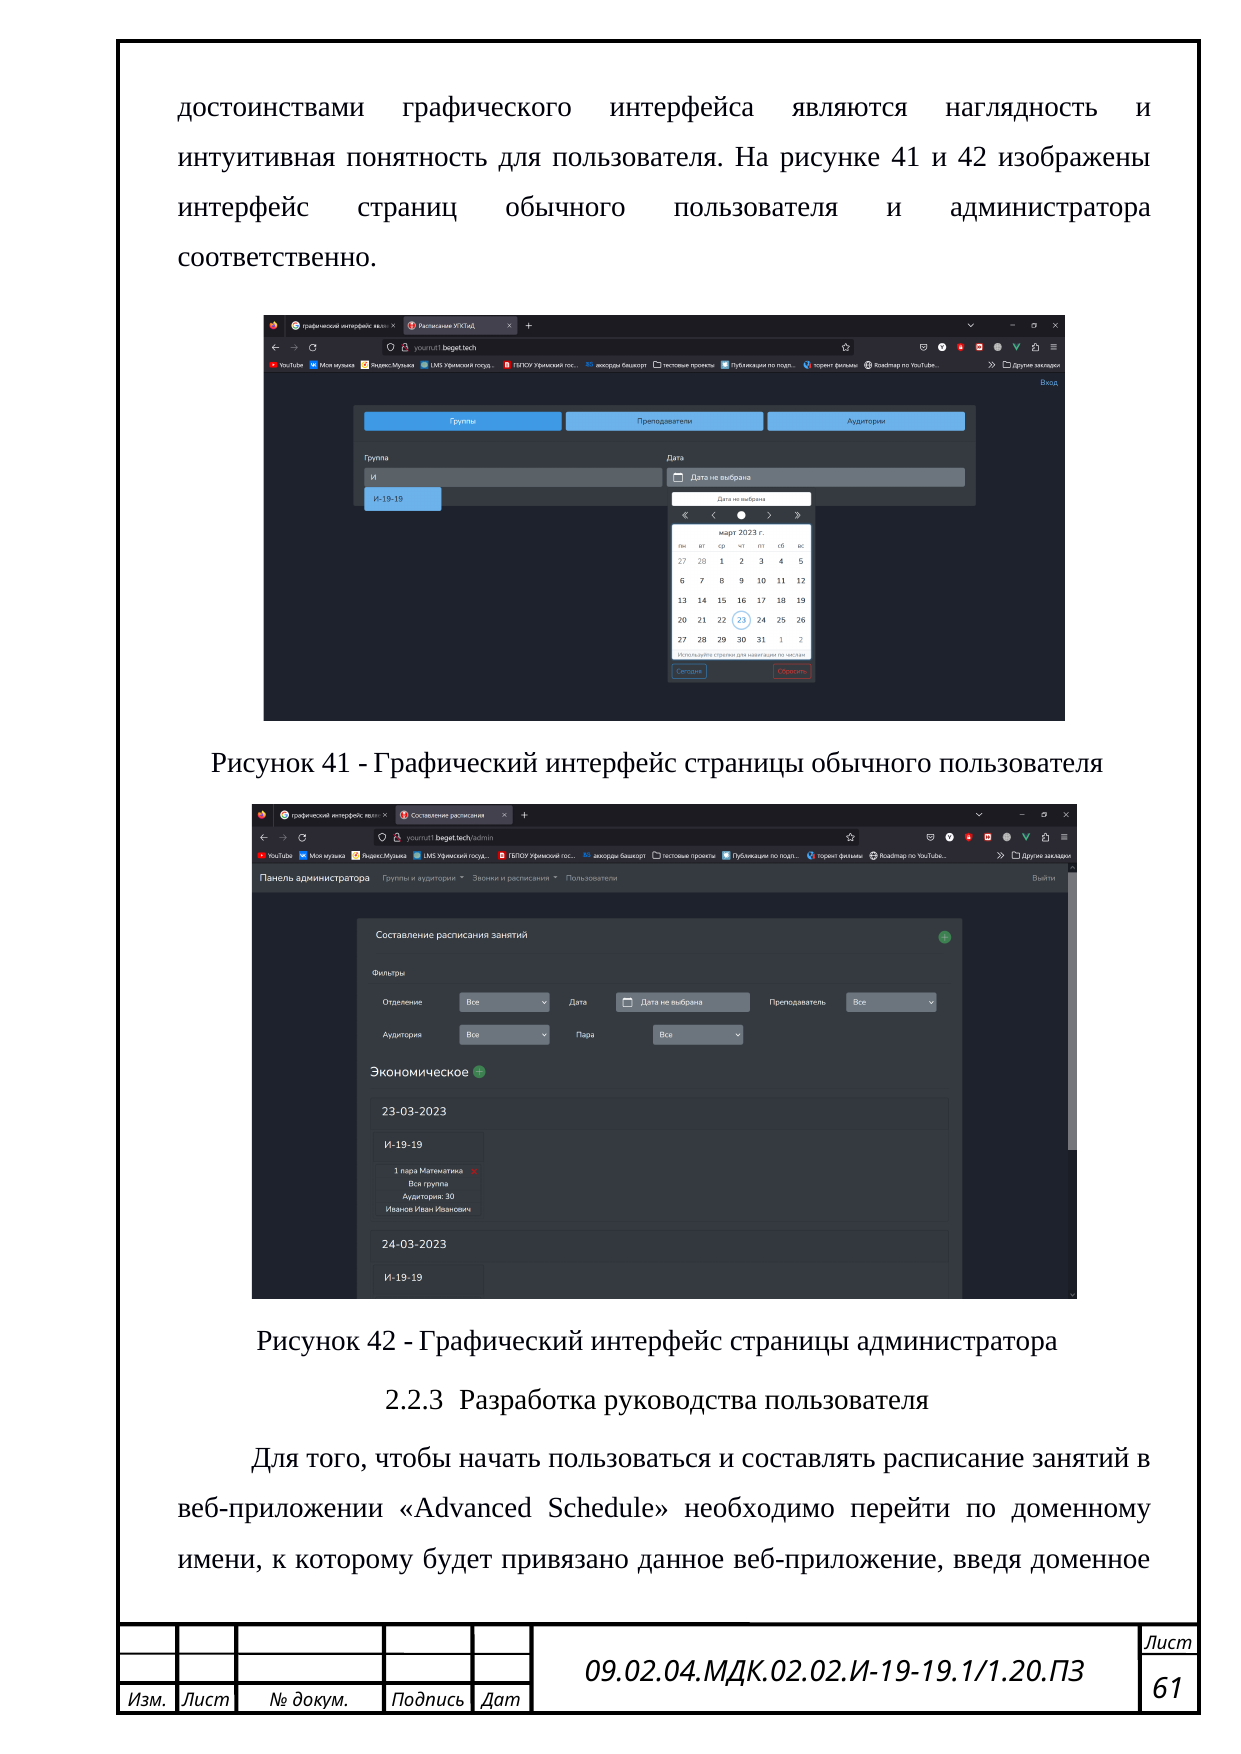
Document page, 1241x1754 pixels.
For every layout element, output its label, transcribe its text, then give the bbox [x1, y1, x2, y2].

text Графический интерфейс страницы обычного пользователя [177, 746, 1137, 779]
picture [263, 315, 1065, 721]
picture [251, 804, 1077, 1299]
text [177, 1440, 1152, 1574]
subtitle Разработка руководства пользователя [177, 1382, 1137, 1415]
text Графический интерфейс страницы администратора [177, 1323, 1137, 1357]
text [177, 89, 1152, 273]
